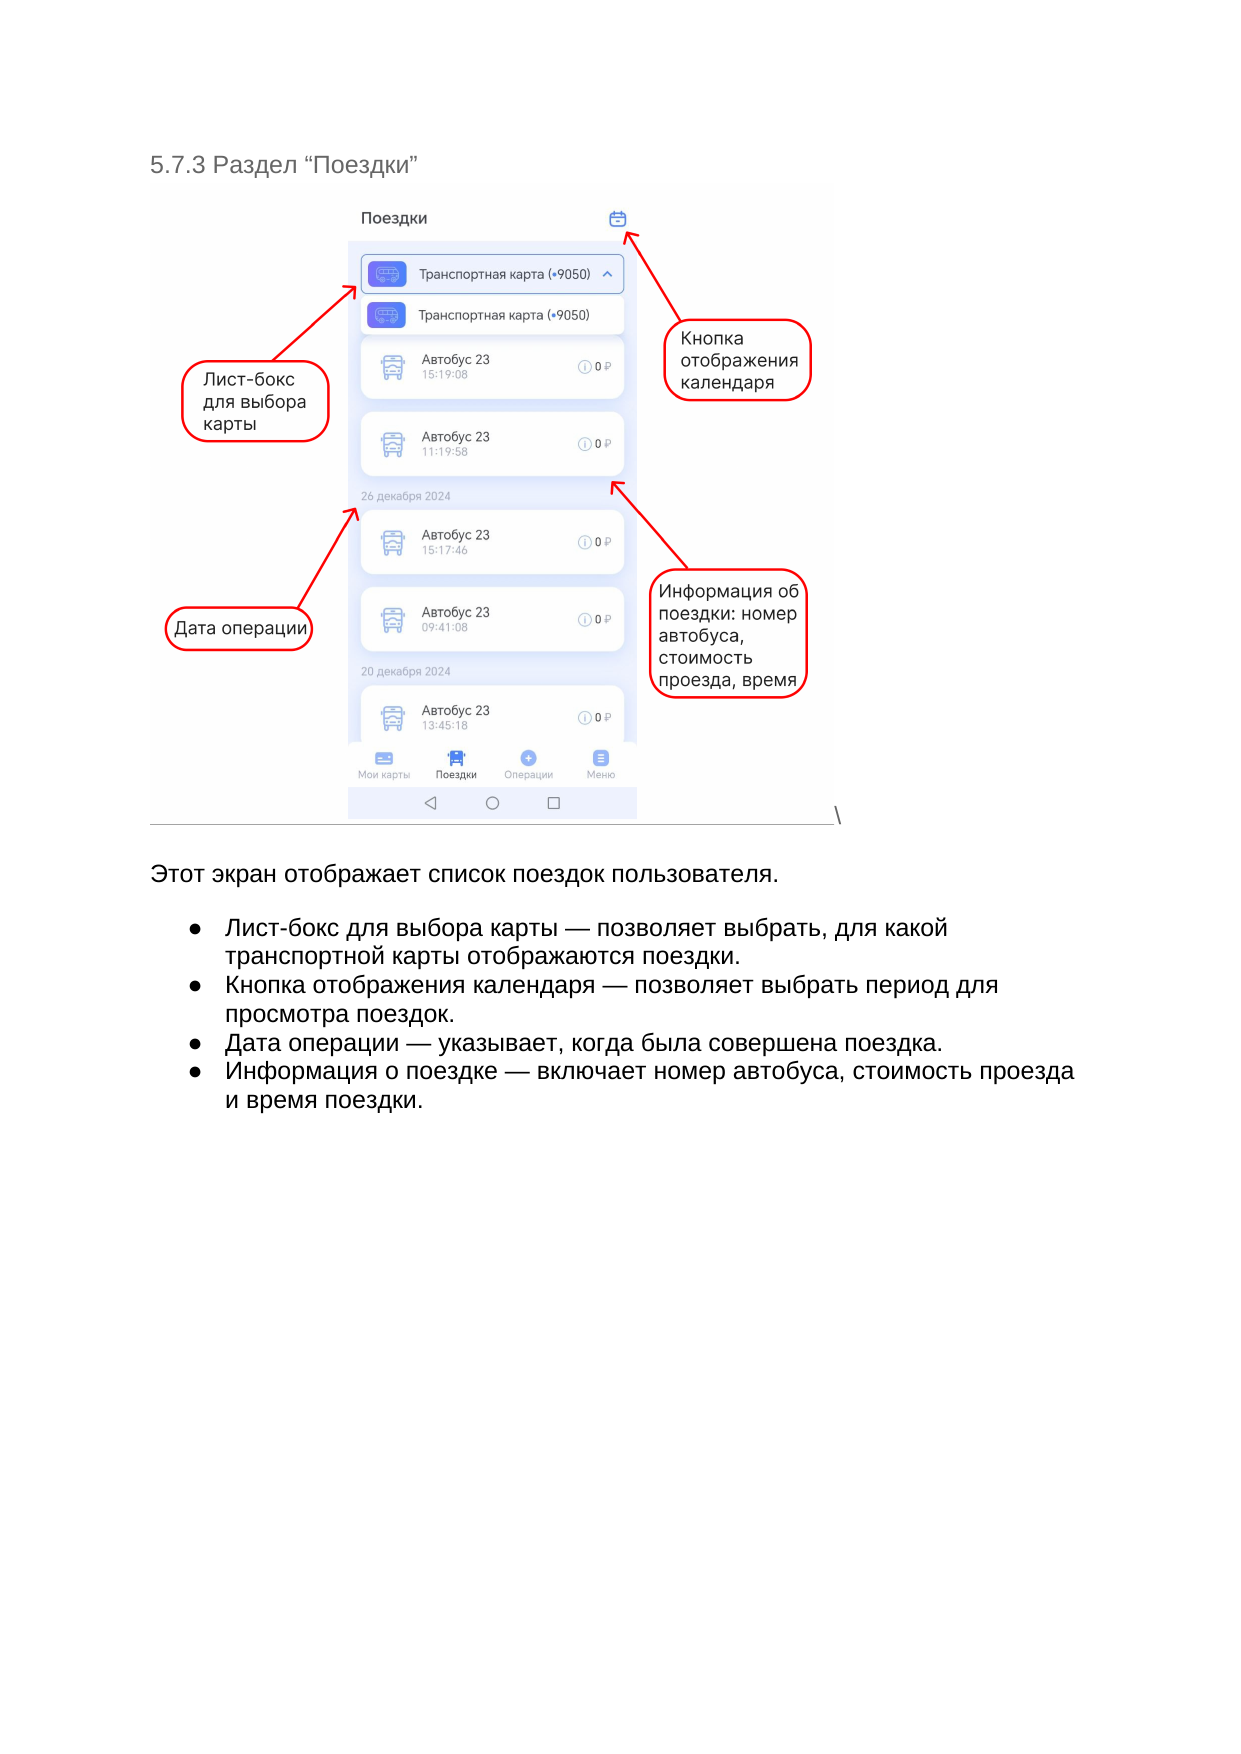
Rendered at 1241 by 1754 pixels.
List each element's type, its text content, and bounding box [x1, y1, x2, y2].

picture [150, 183, 835, 825]
list Дата операции — указывает, когда была совершена поездка. [187, 1027, 1090, 1056]
list Информация о поездке — включает номер автобуса, стоимость проезда и время поездки. [187, 1056, 1090, 1114]
list Лист-бокс для выбора карты — позволяет выбрать, для какой транспортной карты отображаются поездки. [187, 912, 1090, 970]
text Этот экран отображает список поездок пользователя. [150, 859, 1090, 887]
list Кнопка отображения календаря — позволяет выбрать период для просмотра поездок. [187, 970, 1090, 1027]
text 5.7.3 Раздел “Поездки” [150, 150, 1090, 179]
